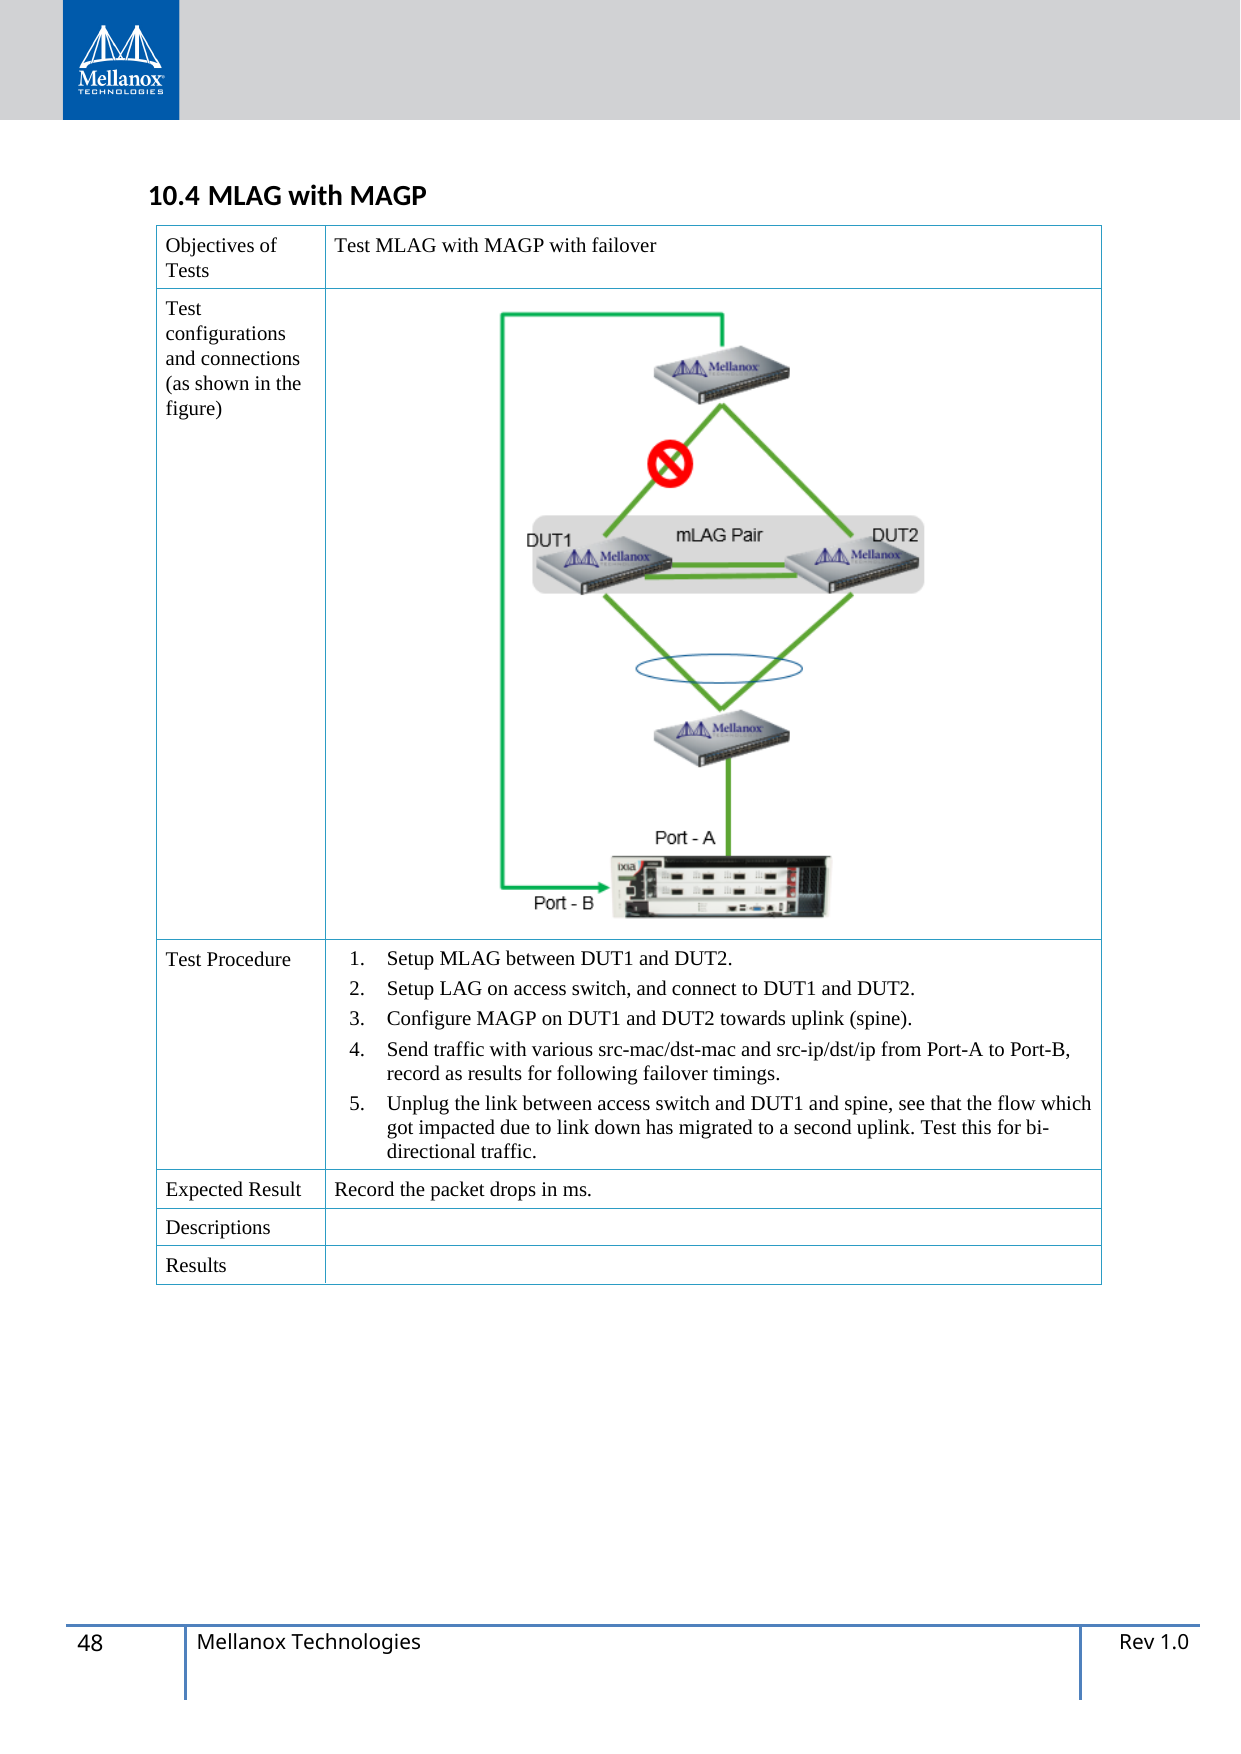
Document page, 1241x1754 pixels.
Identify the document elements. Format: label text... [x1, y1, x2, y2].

subtitle MLAG with MAGP [148, 177, 1093, 213]
picture [483, 295, 944, 933]
picture [0, 0, 1241, 120]
table_header Test MLAG with MAGP with failover [326, 226, 1101, 288]
table_cell [326, 289, 1101, 939]
table_cell Results [157, 1246, 325, 1283]
table_cell Descriptions [157, 1209, 325, 1245]
table_cell [326, 1209, 1101, 1245]
table_cell Expected Result [157, 1170, 325, 1207]
table_cell Setup MLAG between DUT1 and DUT2. Setup LAG on access switch, and connect to DUT1 and DUT2. Configure MAGP on DUT1 and DUT2 towards uplink (spine). Send traffic with various src-mac/dst-mac and src-ip/dst/ip from Port-A to Port-B, record as results for following failover timings. Unplug the link between access switch and DUT1 and spine, see that the flow which got impacted due to link down has migrated to a second uplink. Test this for bi-directional traffic. [326, 940, 1101, 1169]
table_header Objectives of Tests [157, 226, 325, 288]
table_cell Test configurations and connections (as shown in the figure) [157, 289, 325, 939]
table_cell Test Procedure [157, 940, 325, 1169]
table_cell [326, 1246, 1101, 1283]
table_cell Record the packet drops in ms. [326, 1170, 1101, 1207]
